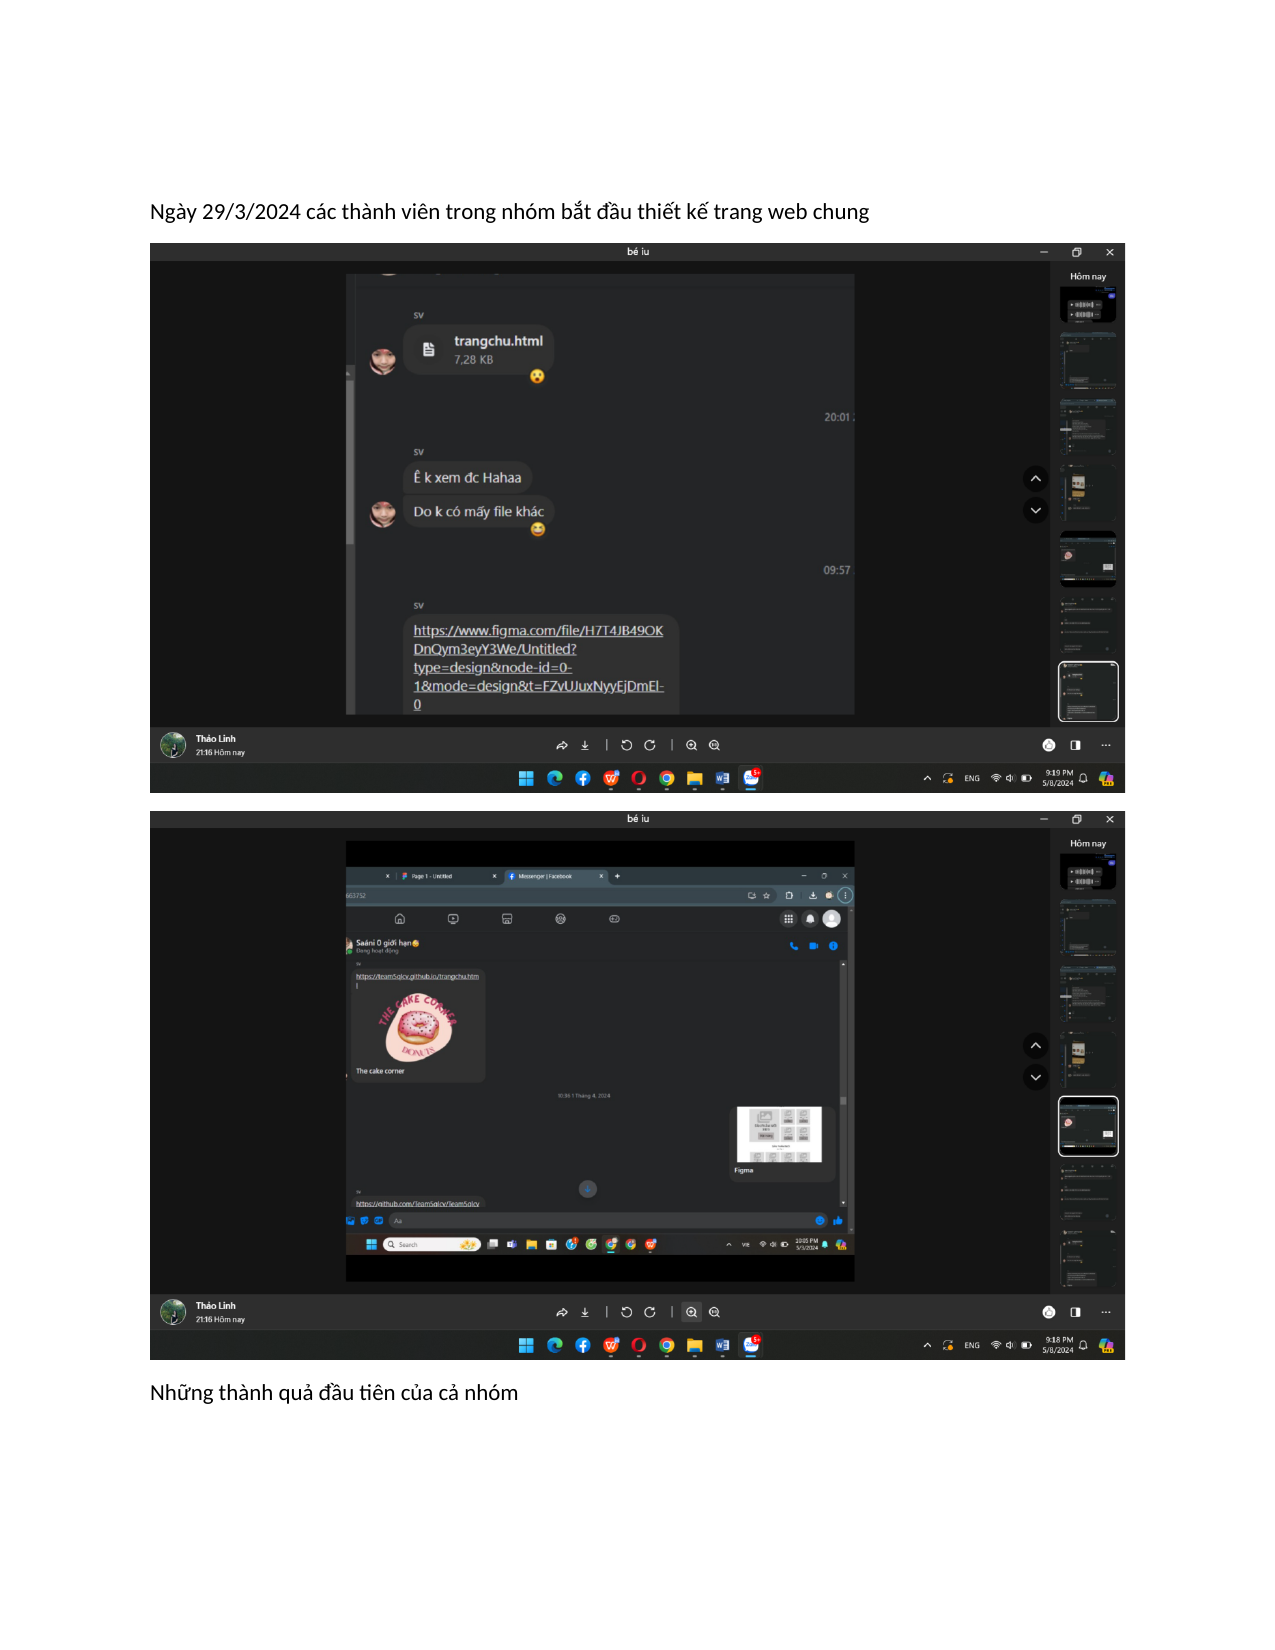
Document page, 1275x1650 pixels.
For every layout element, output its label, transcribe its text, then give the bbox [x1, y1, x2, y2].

picture [150, 243, 1125, 793]
text Những thành quả đầu tiên của cả nhóm [150, 1378, 1125, 1406]
picture [150, 811, 1125, 1360]
text Ngày 29/3/2024 các thành viên trong nhóm bắt đầu thiết kế trang web chung [150, 197, 1125, 225]
